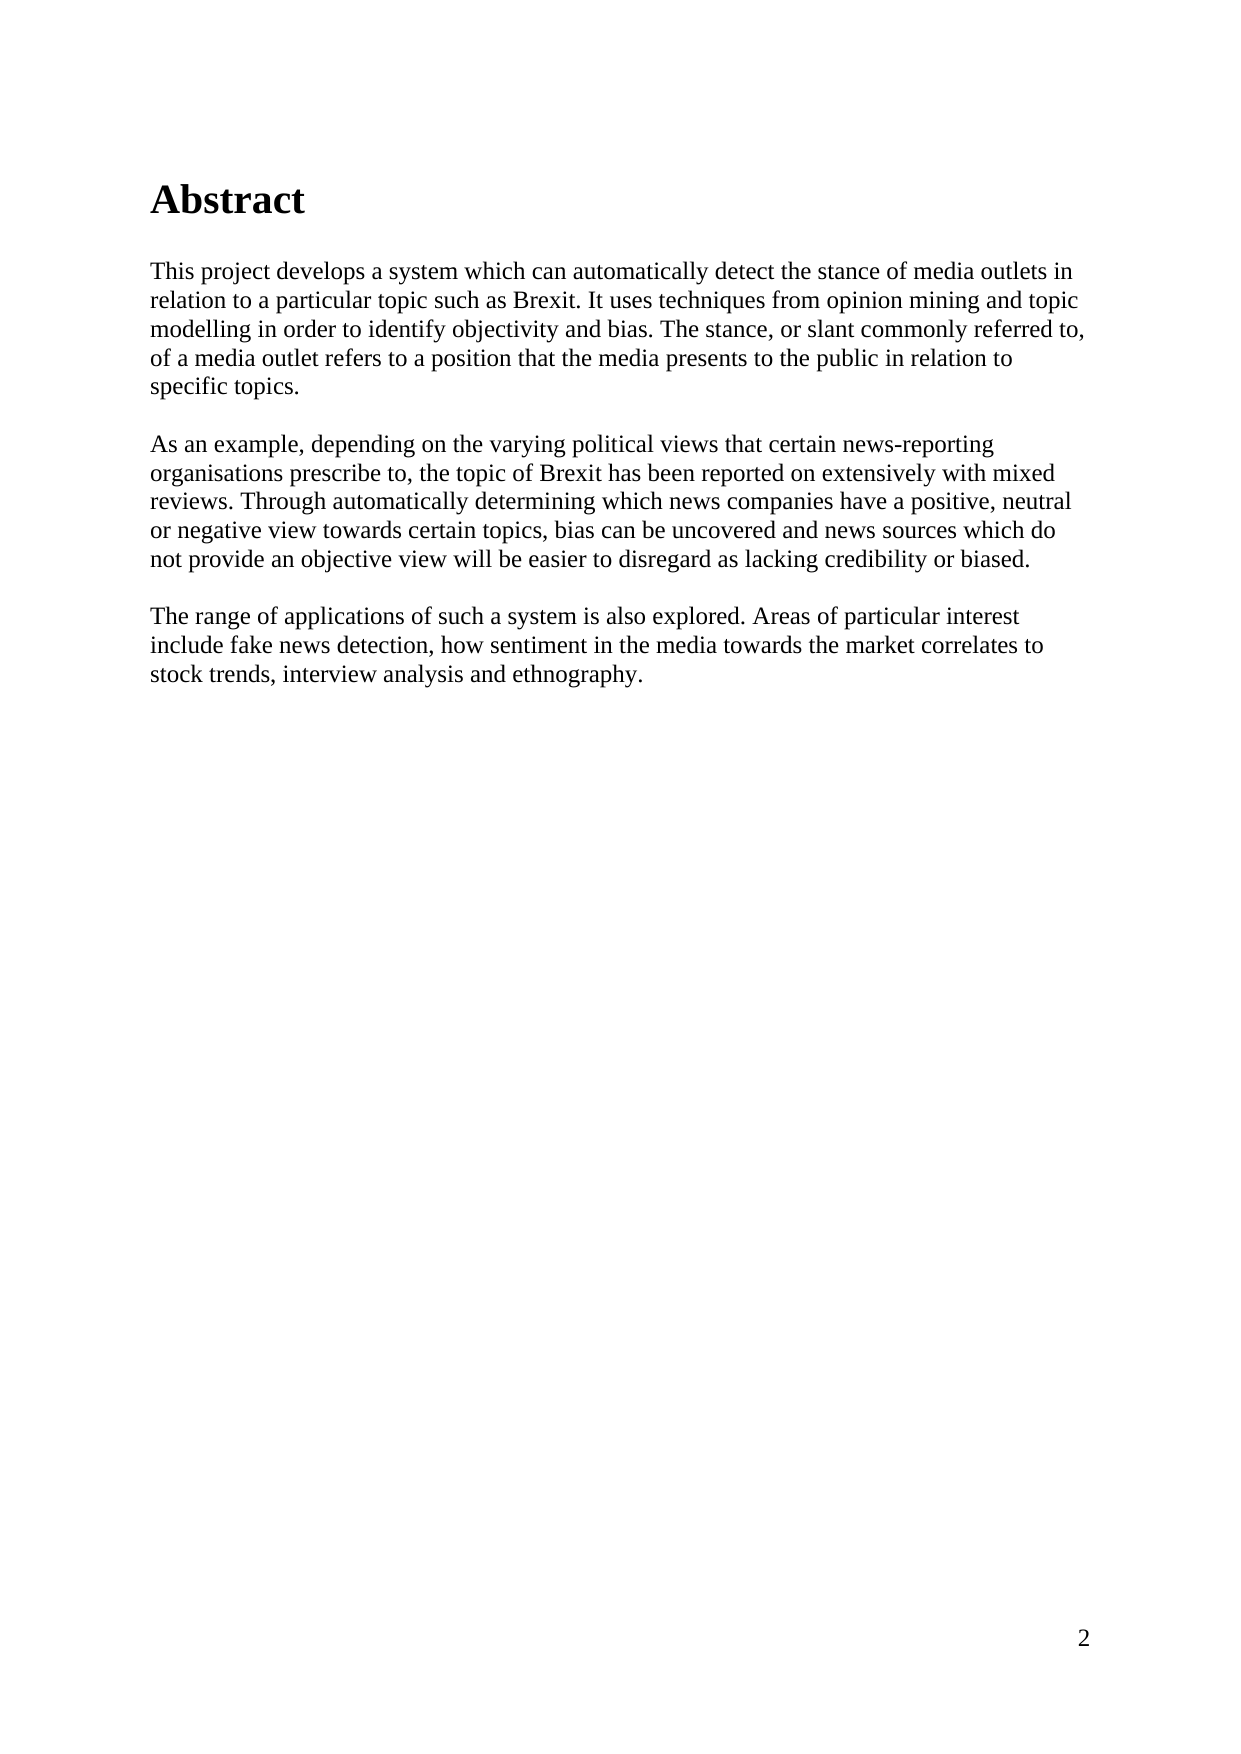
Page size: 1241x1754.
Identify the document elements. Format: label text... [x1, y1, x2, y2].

text The range of applications of such a system is also explored. Areas of particular interest include fake news detection, how sentiment in the media towards the market correlates to stock trends, interview analysis and ethnography. [150, 601, 1090, 688]
text This project develops a system which can automatically detect the stance of media outlets in relation to a particular topic such as Brexit. It uses techniques from opinion mining and topic modelling in order to identify objectivity and bias. The stance, or slant commonly referred to, of a media outlet refers to a position that the media presents to the public in relation to specific topics. [150, 256, 1090, 400]
text As an example, depending on the varying political views that certain news-reporting organisations prescribe to, the topic of Brexit has been reported on extensively with mixed reviews. Through automatically determining which news companies have a positive, neutral or negative view towards certain topics, bias can be uncovered and news sources which do not provide an objective view will be easier to disregard as lacking credibility or biased. [150, 429, 1090, 573]
subtitle Abstract [150, 175, 1090, 223]
